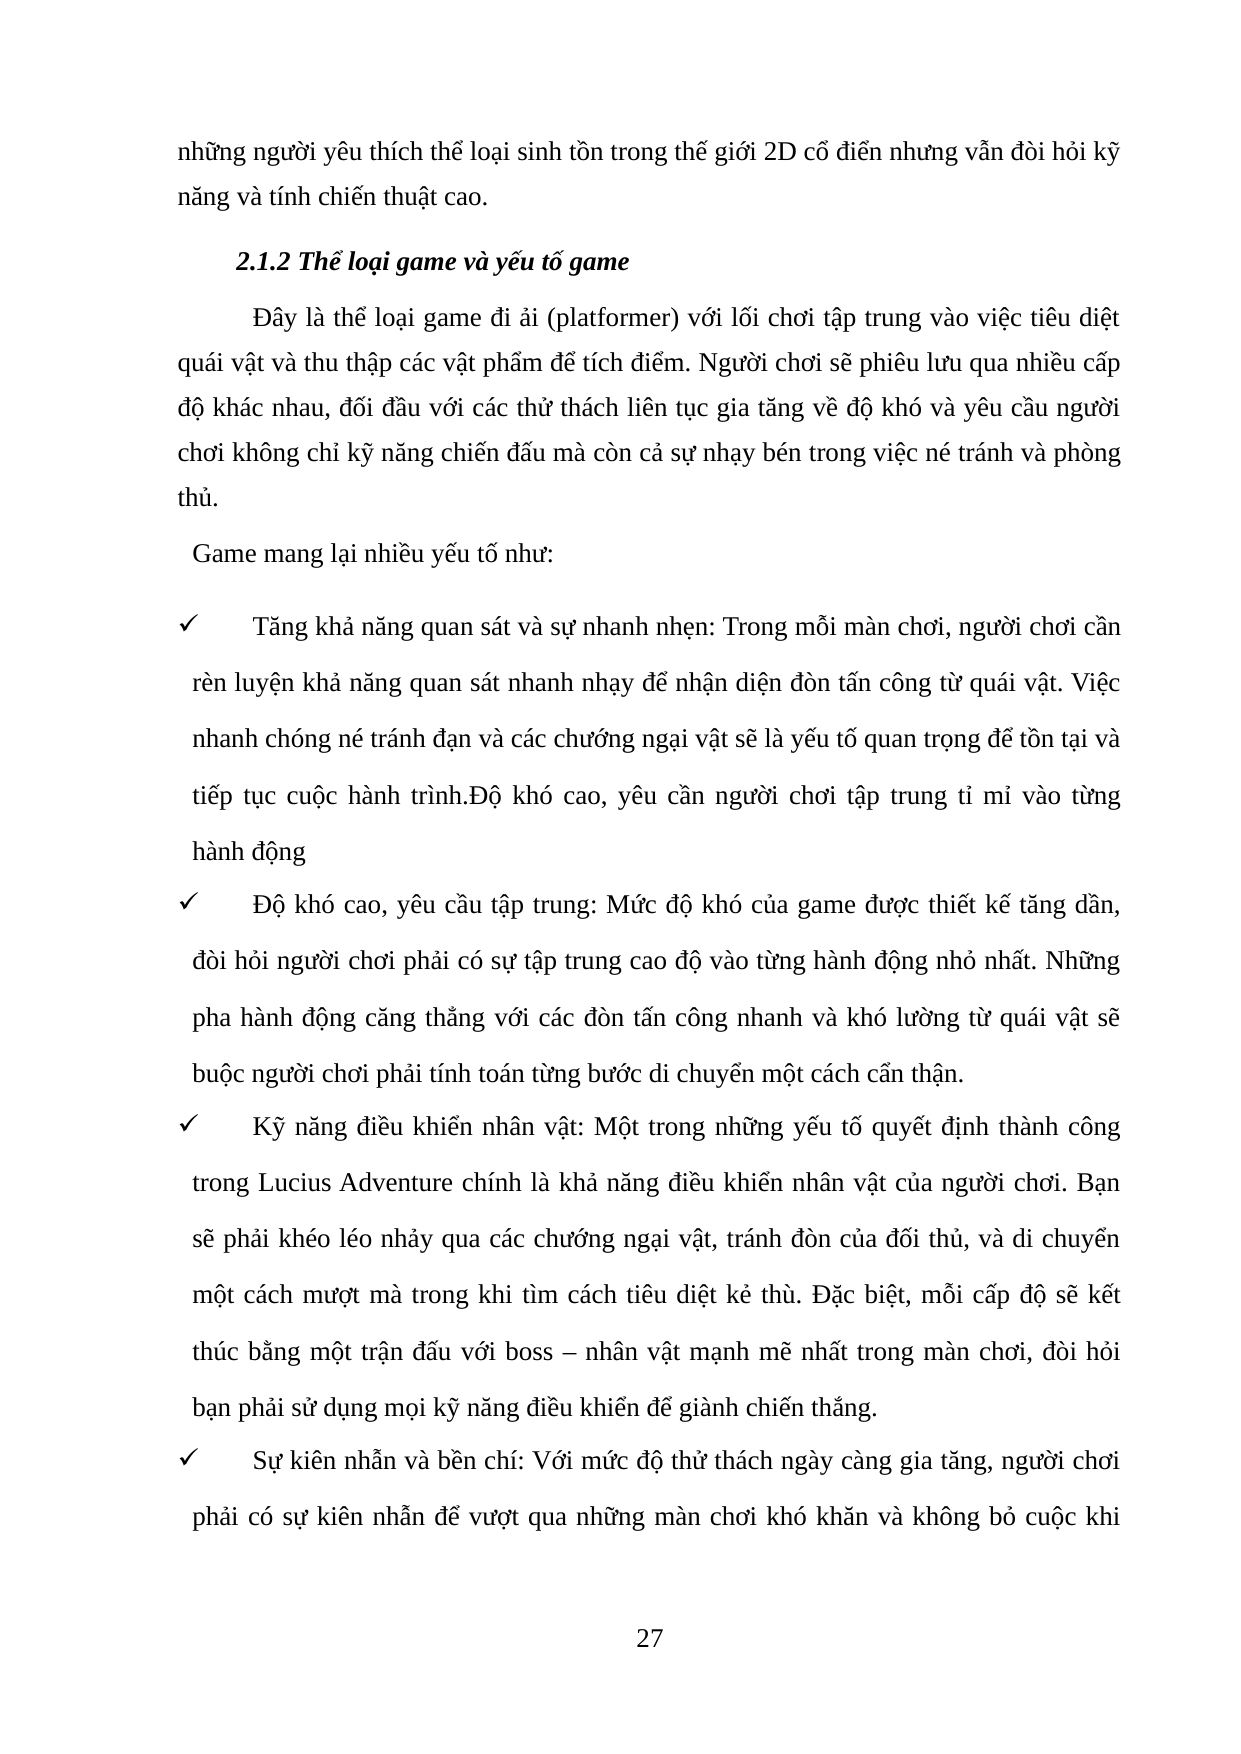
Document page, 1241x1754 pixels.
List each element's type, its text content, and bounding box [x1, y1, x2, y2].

subtitle Thể loại game và yếu tố game [177, 242, 1122, 279]
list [177, 1441, 1122, 1535]
list Kỹ năng điều khiển nhân vật: Một trong những yếu tố quyết định thành công trong Lucius Adventure chính là khả năng điều khiển nhân vật của người chơi. Bạn sẽ phải khéo léo nhảy qua các chướng ngại vật, tránh đòn của đối thủ, và di chuyển một cách mượt mà trong khi tìm cách tiêu diệt kẻ thù. Đặc biệt, mỗi cấp độ sẽ kết thúc bằng một trận đấu với boss – nhân vật mạnh mẽ nhất trong màn chơi, đòi hỏi bạn phải sử dụng mọi kỹ năng điều khiển để giành chiến thắng. [177, 1107, 1122, 1426]
list Độ khó cao, yêu cầu tập trung: Mức độ khó của game được thiết kế tăng dần, đòi hỏi người chơi phải có sự tập trung cao độ vào từng hành động nhỏ nhất. Những pha hành động căng thẳng với các đòn tấn công nhanh và khó lường từ quái vật sẽ buộc người chơi phải tính toán từng bước di chuyển một cách cẩn thận. [177, 885, 1122, 1091]
list Tăng khả năng quan sát và sự nhanh nhẹn: Trong mỗi màn chơi, người chơi cần rèn luyện khả năng quan sát nhanh nhạy để nhận diện đòn tấn công từ quái vật. Việc nhanh chóng né tránh đạn và các chướng ngại vật sẽ là yếu tố quan trọng để tồn tại và tiếp tục cuộc hành trình.Độ khó cao, yêu cần người chơi tập trung tỉ mỉ vào từng hành động [177, 607, 1122, 869]
text Game mang lại nhiều yếu tố như: [177, 534, 1122, 572]
text Đây là thể loại game đi ải (platformer) với lối chơi tập trung vào việc tiêu diệt quái vật và thu thập các vật phẩm để tích điểm. Người chơi sẽ phiêu lưu qua nhiều cấp độ khác nhau, đối đầu với các thử thách liên tục gia tăng về độ khó và yêu cầu người chơi không chỉ kỹ năng chiến đấu mà còn cả sự nhạy bén trong việc né tránh và phòng thủ. [177, 298, 1122, 516]
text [177, 132, 1122, 215]
